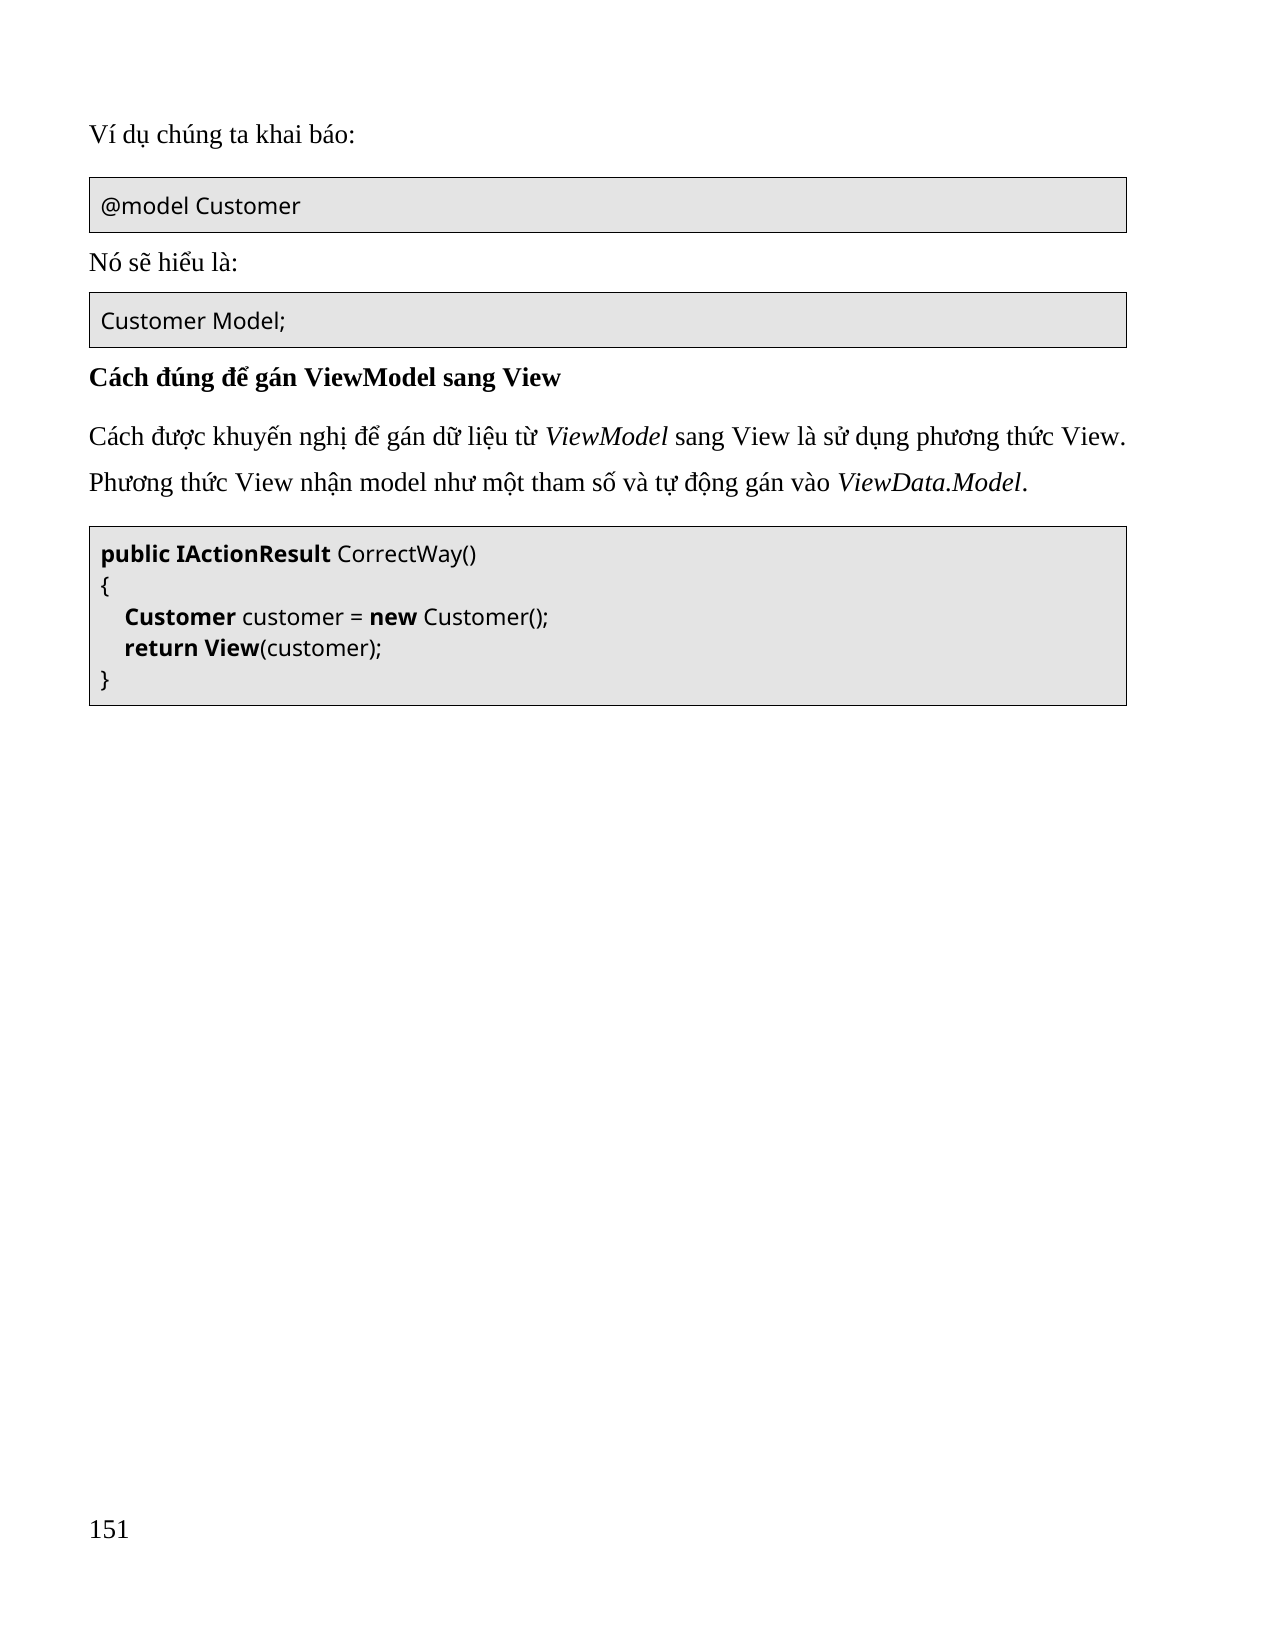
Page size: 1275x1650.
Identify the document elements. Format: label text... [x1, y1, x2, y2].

table_header Customer Model; [90, 293, 1126, 347]
text Cách đúng để gán ViewModel sang View [89, 361, 1127, 392]
table_header public IActionResult CorrectWay() { Customer customer = new Customer(); return View(customer); } [90, 527, 1126, 705]
text Nó sẽ hiểu là: [89, 246, 1127, 277]
text Cách được khuyến nghị để gán dữ liệu từ ViewModel sang View là sử dụng phương thức View. Phương thức View nhận model như một tham số và tự động gán vào ViewData.Model. [89, 420, 1127, 498]
text Ví dụ chúng ta khai báo: [89, 118, 1127, 149]
table_header @model Customer [90, 178, 1126, 232]
